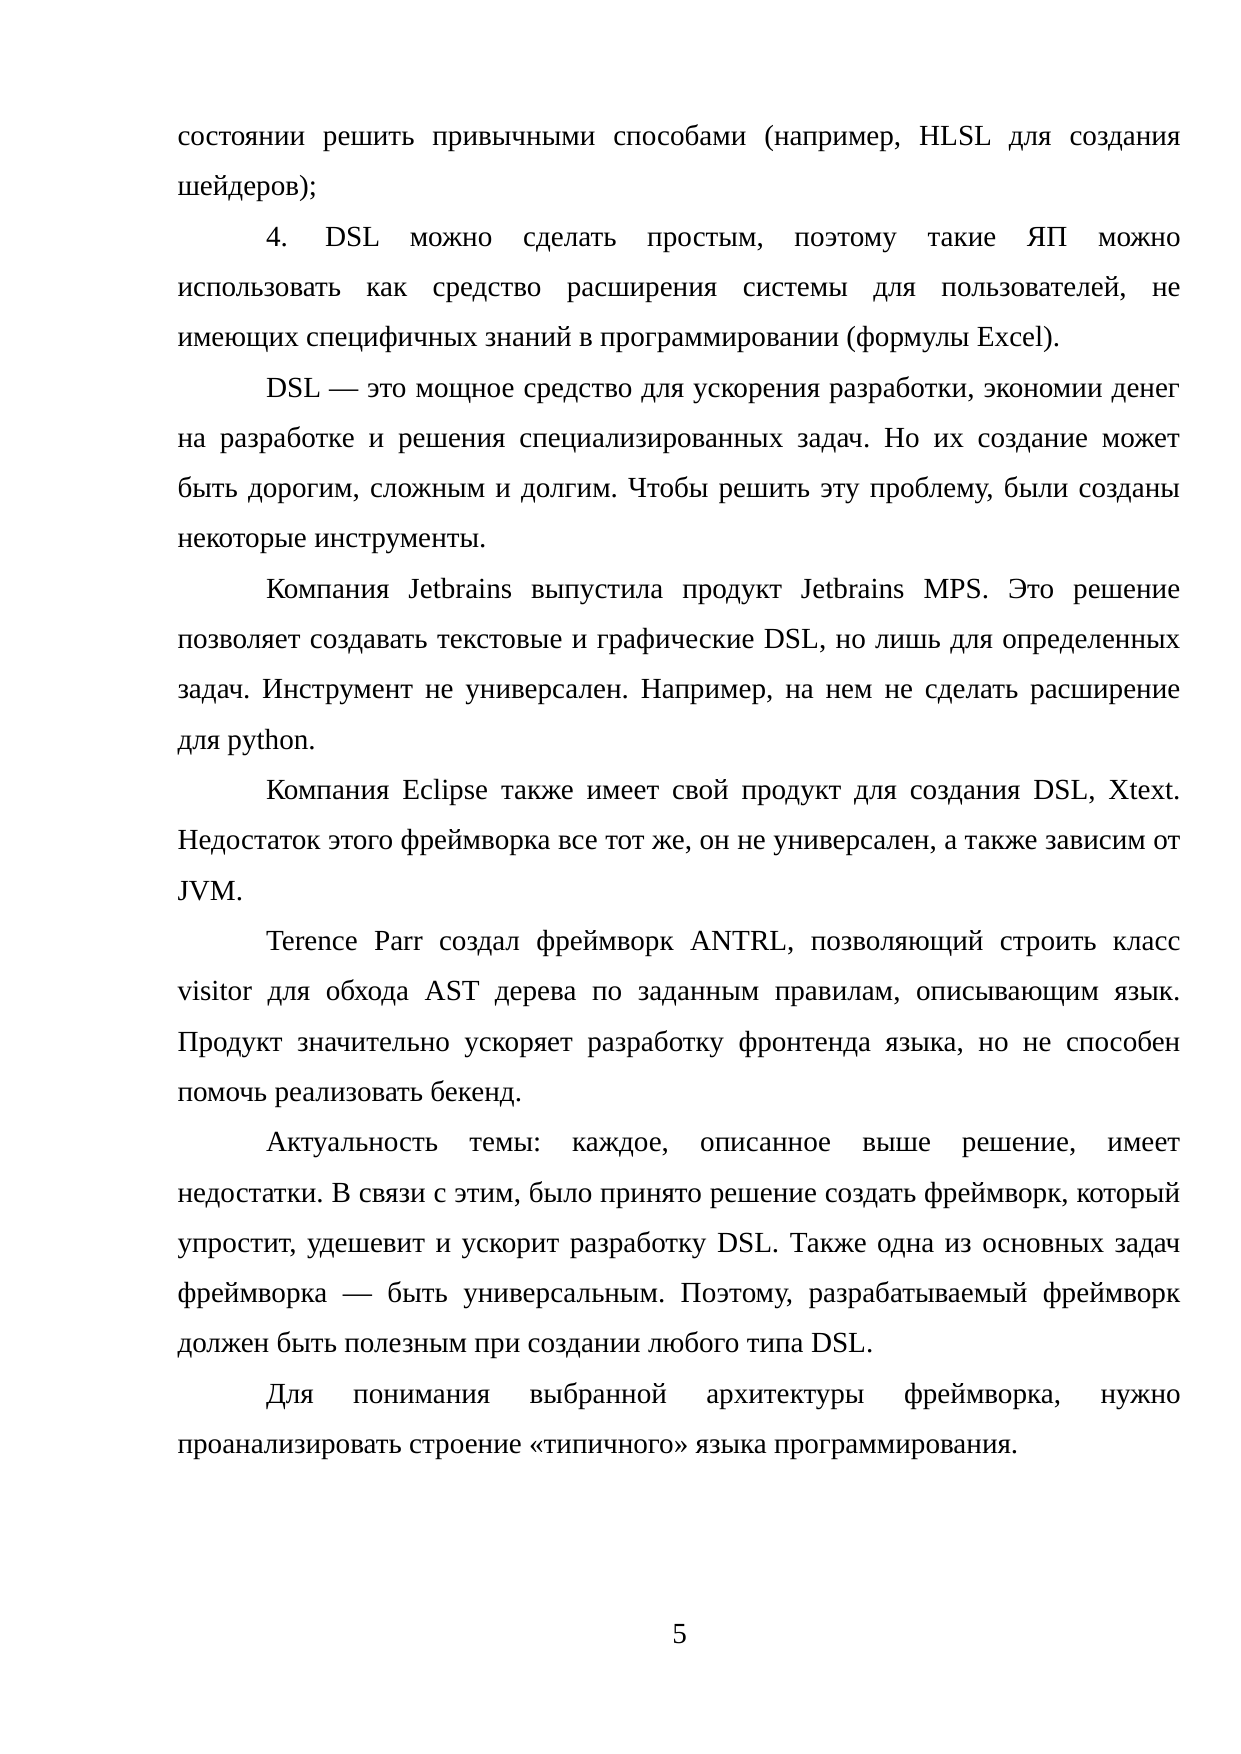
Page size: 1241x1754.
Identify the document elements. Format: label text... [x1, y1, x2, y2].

text Terence Parr создал фреймворк ANTRL, позволяющий строить класс visitor для обхода AST дерева по заданным правилам, описывающим язык. Продукт значительно ускоряет разработку фронтенда языка, но не способен помочь реализовать бекенд. [177, 923, 1181, 1108]
text Актуальность темы: каждое, описанное выше решение, имеет недостатки. В связи с этим, было принято решение создать фреймворк, который упростит, удешевит и ускорит разработку DSL. Также одна из основных задач фреймворка — быть универсальным. Поэтому, разрабатываемый фреймворк должен быть полезным при создании любого типа DSL. [177, 1124, 1181, 1359]
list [177, 118, 1181, 202]
text Компания Eclipse также имеет свой продукт для создания DSL, Xtext. Недостаток этого фреймворка все тот же, он не универсален, а также зависим от JVM. [177, 772, 1181, 906]
text Для понимания выбранной архитектуры фреймворка, нужно проанализировать строение «типичного» языка программирования. [177, 1376, 1181, 1460]
text DSL — это мощное средство для ускорения разработки, экономии денег на разработке и решения специализированных задач. Но их создание может быть дорогим, сложным и долгим. Чтобы решить эту проблему, были созданы некоторые инструменты. [177, 370, 1181, 554]
text Компания Jetbrains выпустила продукт Jetbrains MPS. Это решение позволяет создавать текстовые и графические DSL, но лишь для определенных задач. Инструмент не универсален. Например, на нем не сделать расширение для python. [177, 571, 1181, 755]
list DSL можно сделать простым, поэтому такие ЯП можно использовать как средство расширения системы для пользователей, не имеющих специфичных знаний в программировании (формулы Excel). [177, 219, 1181, 353]
